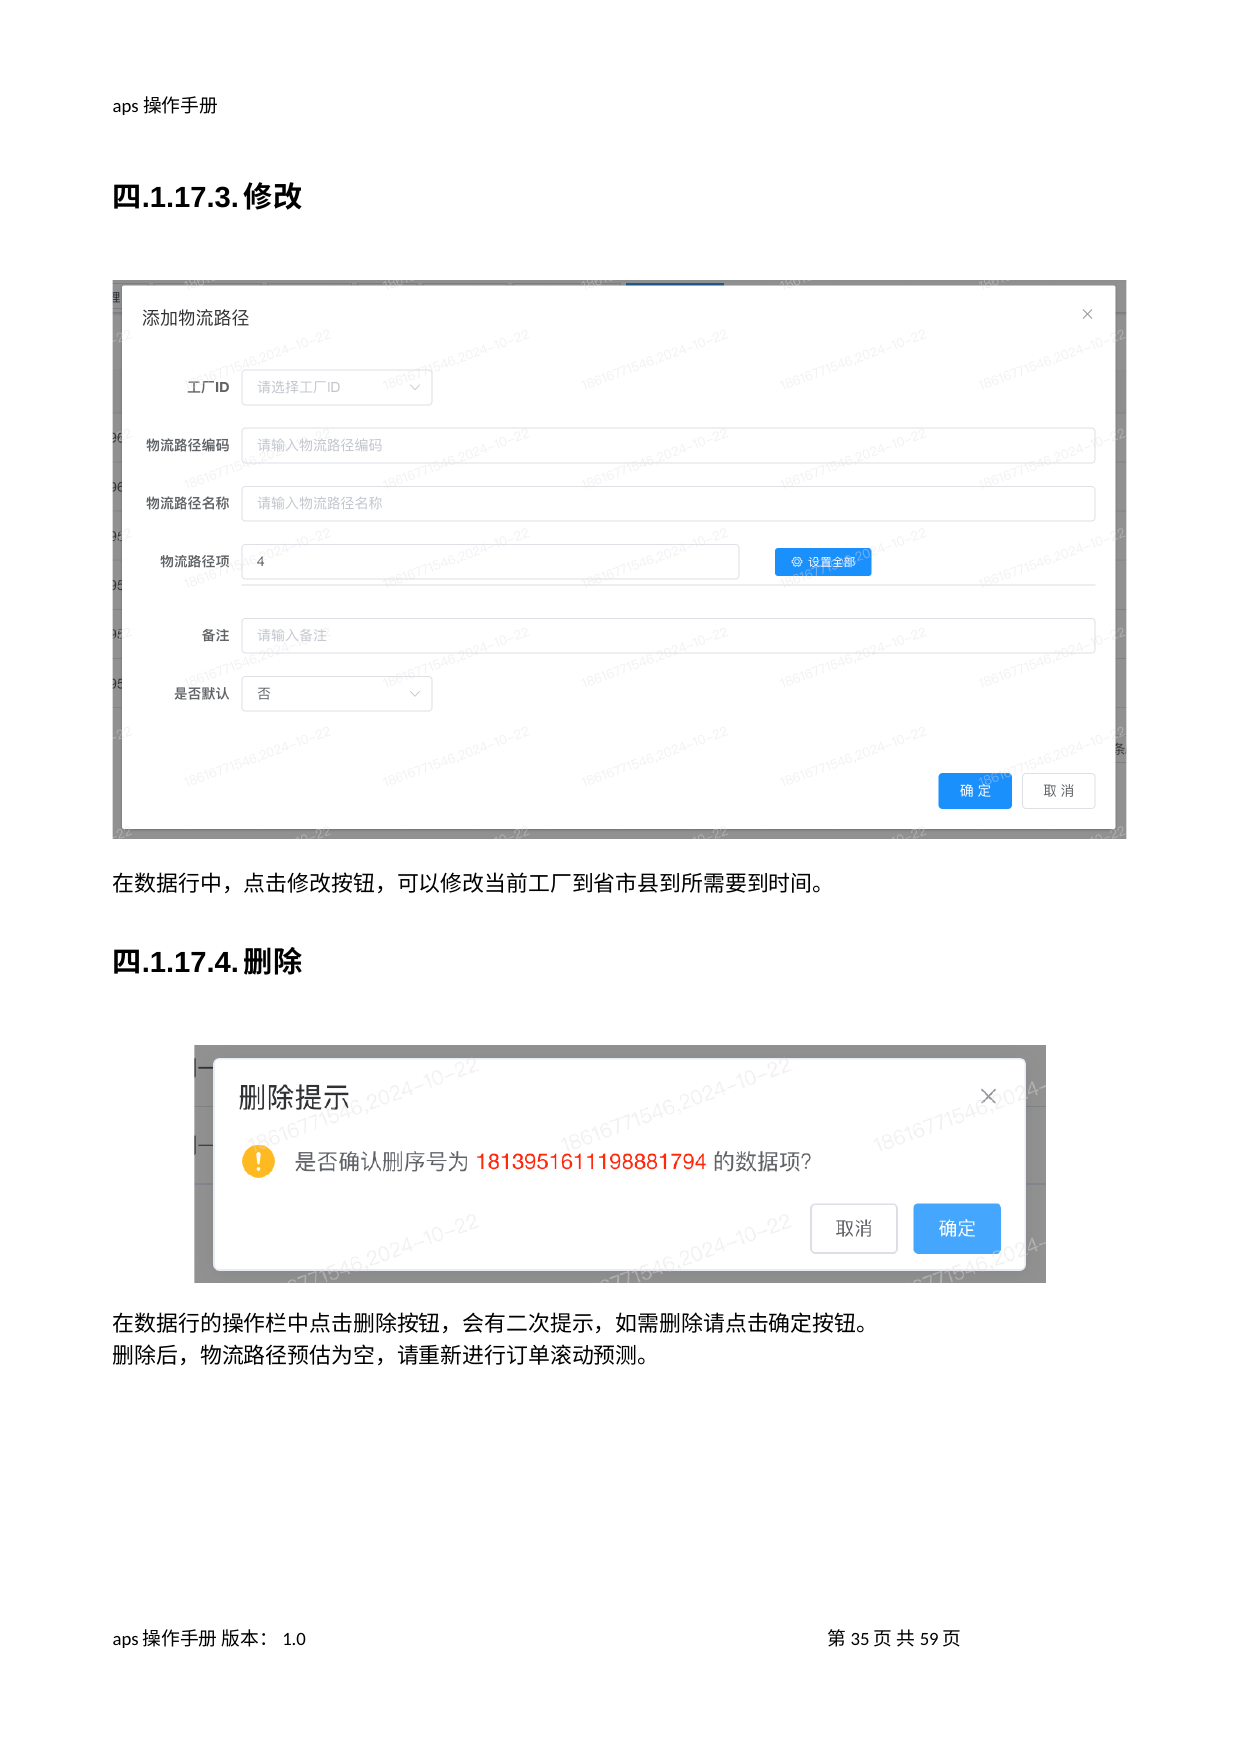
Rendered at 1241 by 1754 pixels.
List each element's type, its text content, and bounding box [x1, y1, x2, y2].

subtitle 删除 [112, 927, 1128, 992]
subtitle 修改 [112, 162, 1128, 227]
text 在数据行中，点击修改按钮，可以修改当前工厂到省市县到所需要到时间。 [112, 865, 1128, 898]
picture [194, 1045, 1046, 1283]
picture [112, 280, 1127, 839]
text 在数据行的操作栏中点击删除按钮，会有二次提示，如需删除请点击确定按钮。 [112, 1306, 1128, 1338]
text 删除后，物流路径预估为空，请重新进行订单滚动预测。 [112, 1338, 1128, 1371]
